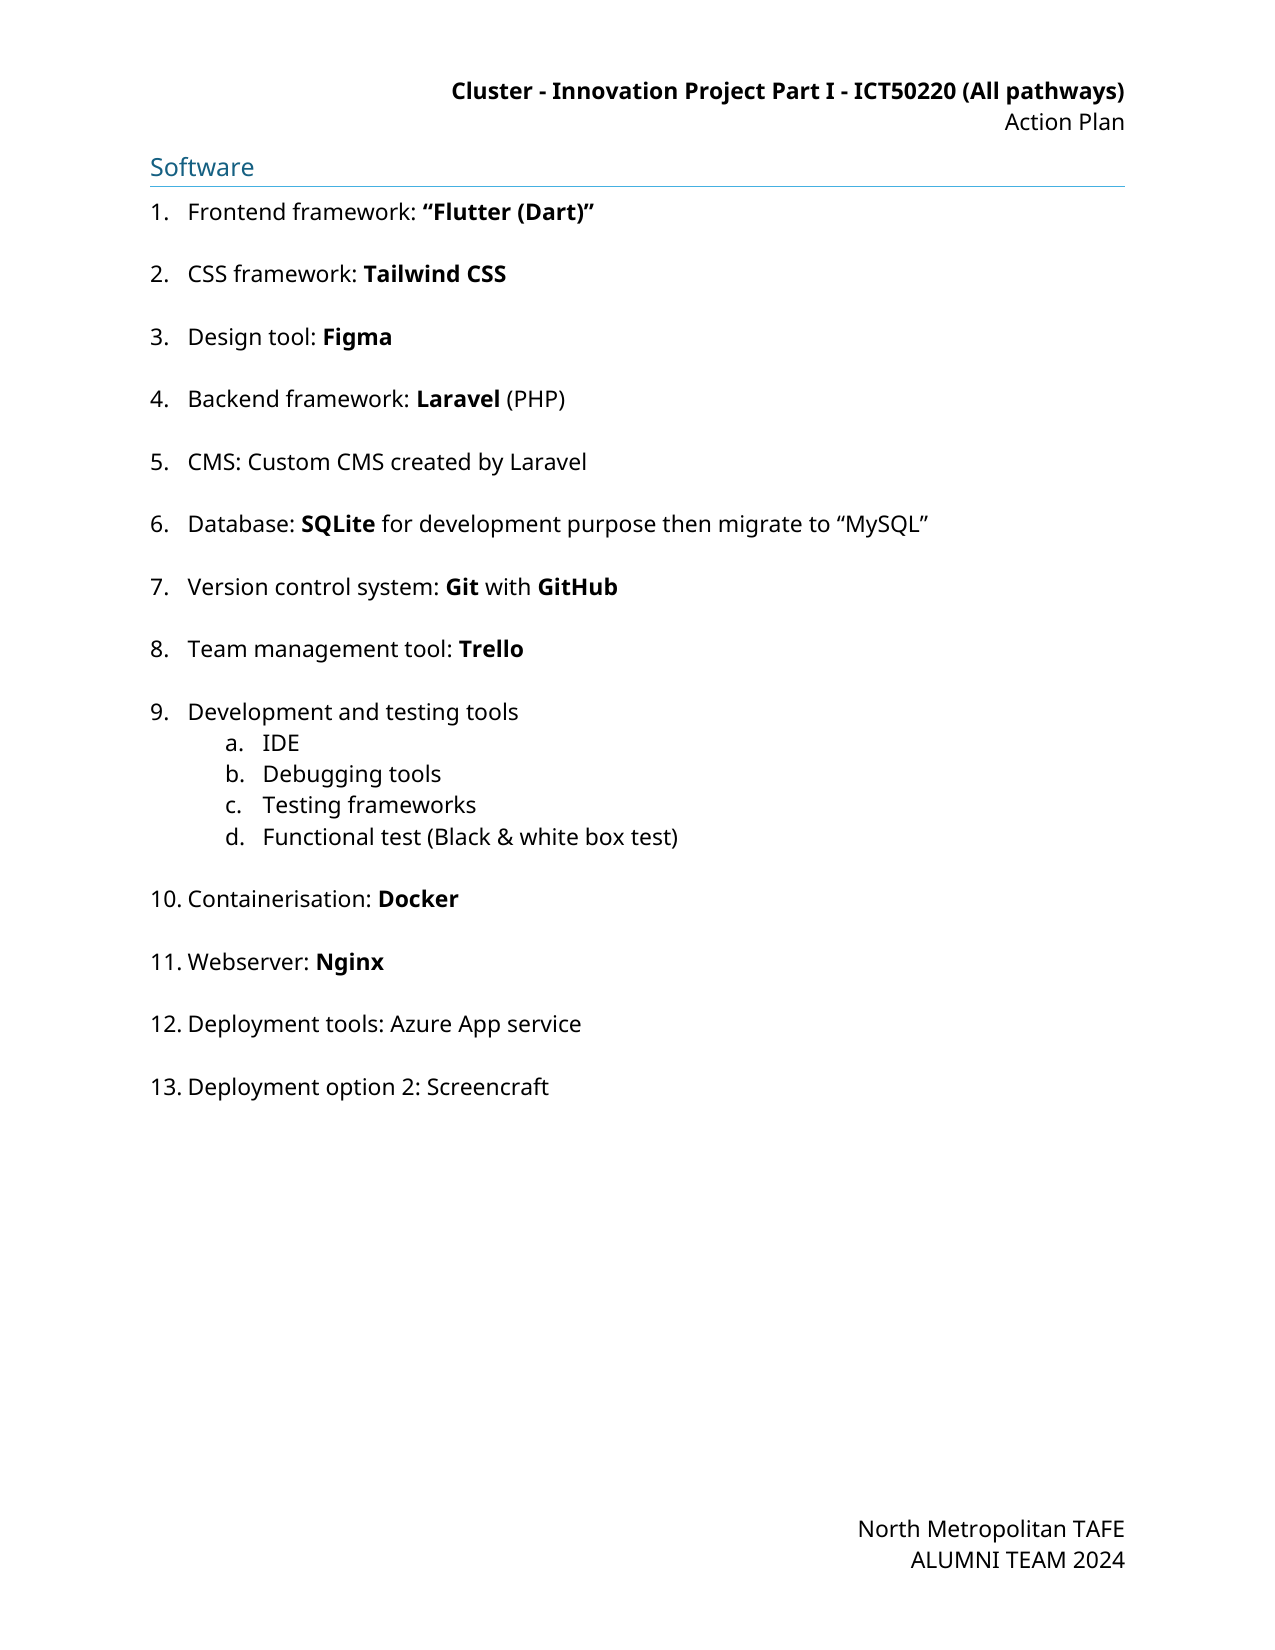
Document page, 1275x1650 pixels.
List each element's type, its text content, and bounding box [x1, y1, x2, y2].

list Frontend framework: “Flutter (Dart)” [150, 196, 1125, 258]
list Backend framework: Laravel (PHP) [150, 383, 1125, 446]
list Design tool: Figma [150, 321, 1125, 383]
list Testing frameworks [225, 789, 1125, 821]
list Webserver: Nginx [150, 946, 1125, 977]
list Version control system: Git with GitHub [150, 571, 1125, 633]
list Containerisation: Docker [150, 883, 1125, 946]
list Database: SQLite for development purpose then migrate to “MySQL” [150, 508, 1125, 571]
list Development and testing tools [150, 696, 1125, 727]
list CSS framework: Tailwind CSS [150, 258, 1125, 321]
list Deployment option 2: Screencraft [150, 1071, 1125, 1133]
list Functional test (Black & white box test) [225, 821, 1125, 883]
list Debugging tools [225, 758, 1125, 789]
list Team management tool: Trello [150, 633, 1125, 696]
subtitle Software [150, 150, 1125, 186]
list CMS: Custom CMS created by Laravel [150, 446, 1125, 508]
list Deployment tools: Azure App service [150, 1008, 1125, 1039]
list IDE [225, 727, 1125, 758]
